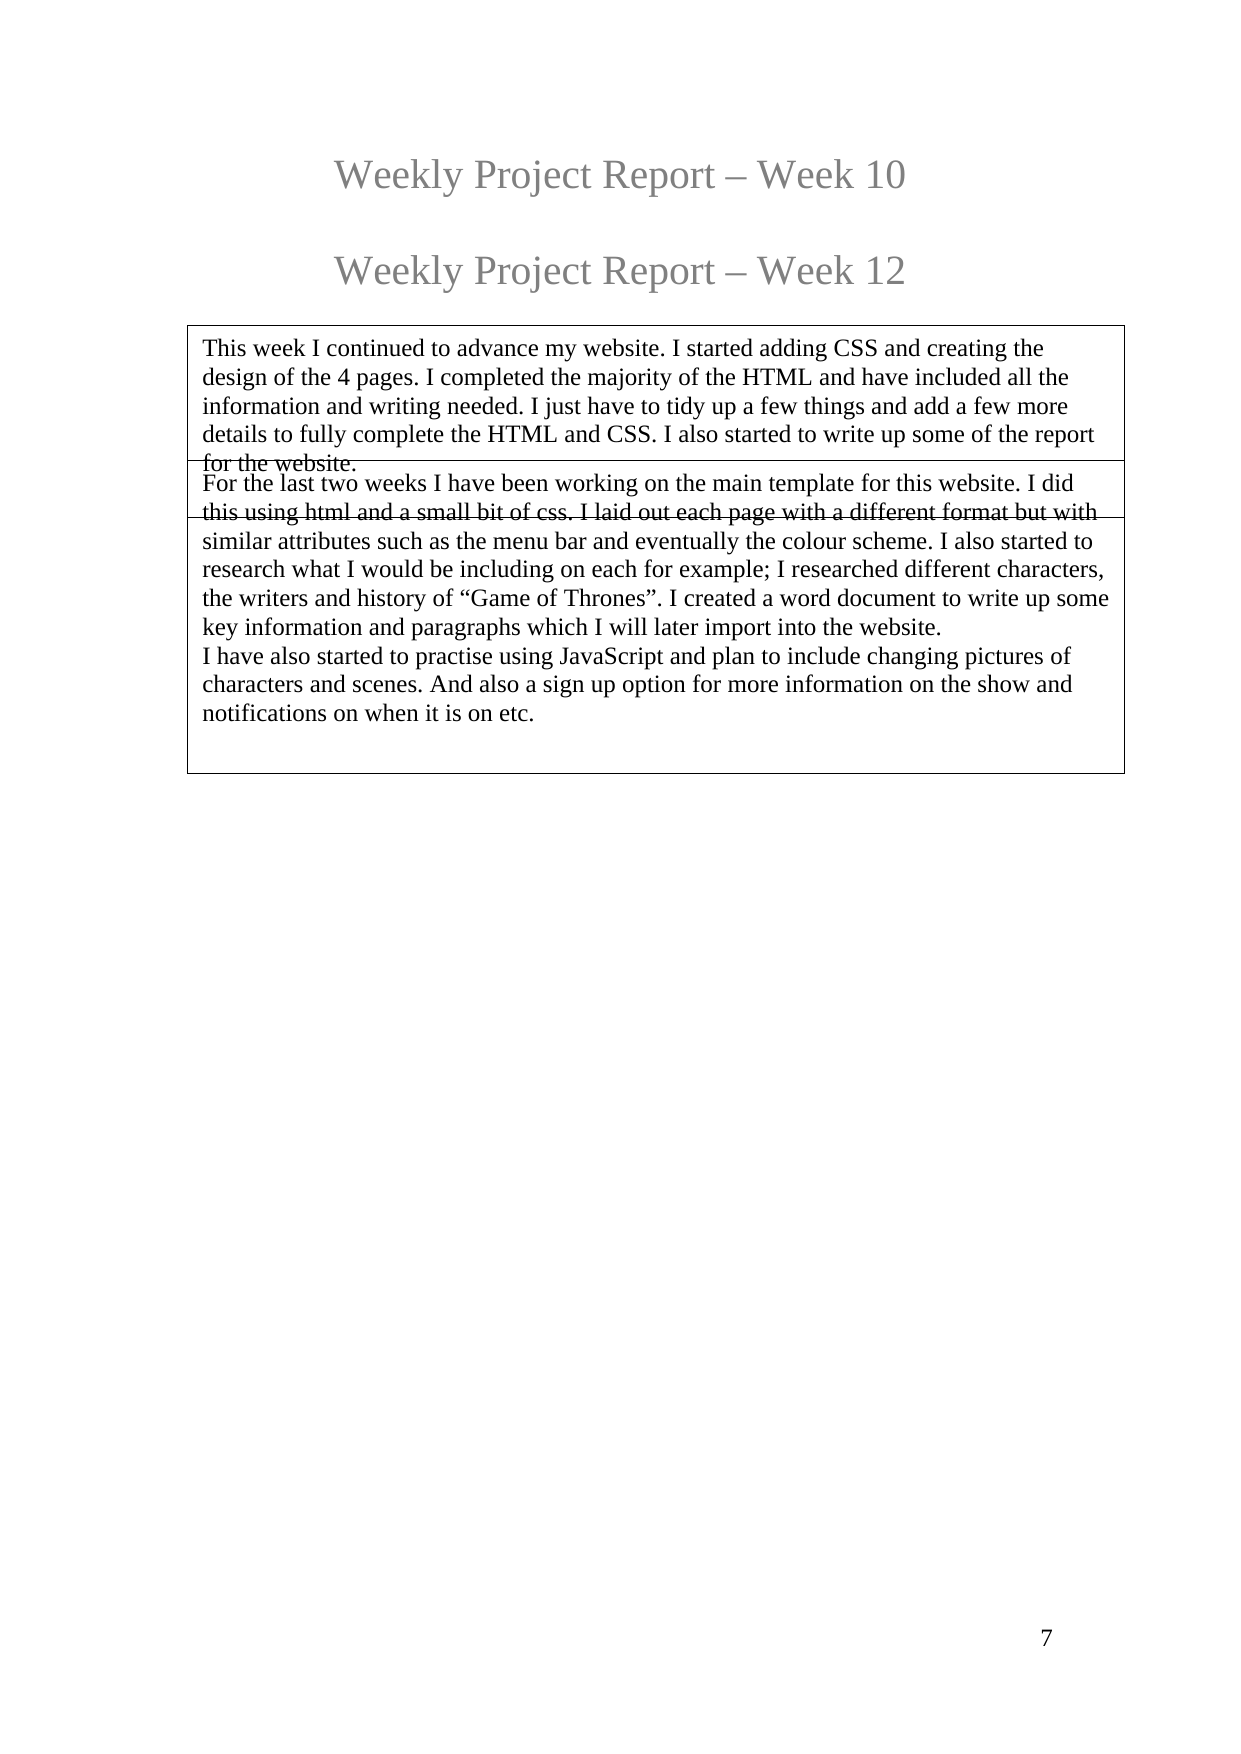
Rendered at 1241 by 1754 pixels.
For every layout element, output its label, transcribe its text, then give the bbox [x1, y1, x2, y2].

text Weekly Project Report – Week 10 [187, 150, 1053, 198]
text Weekly Project Report – Week 12 [187, 246, 1053, 294]
